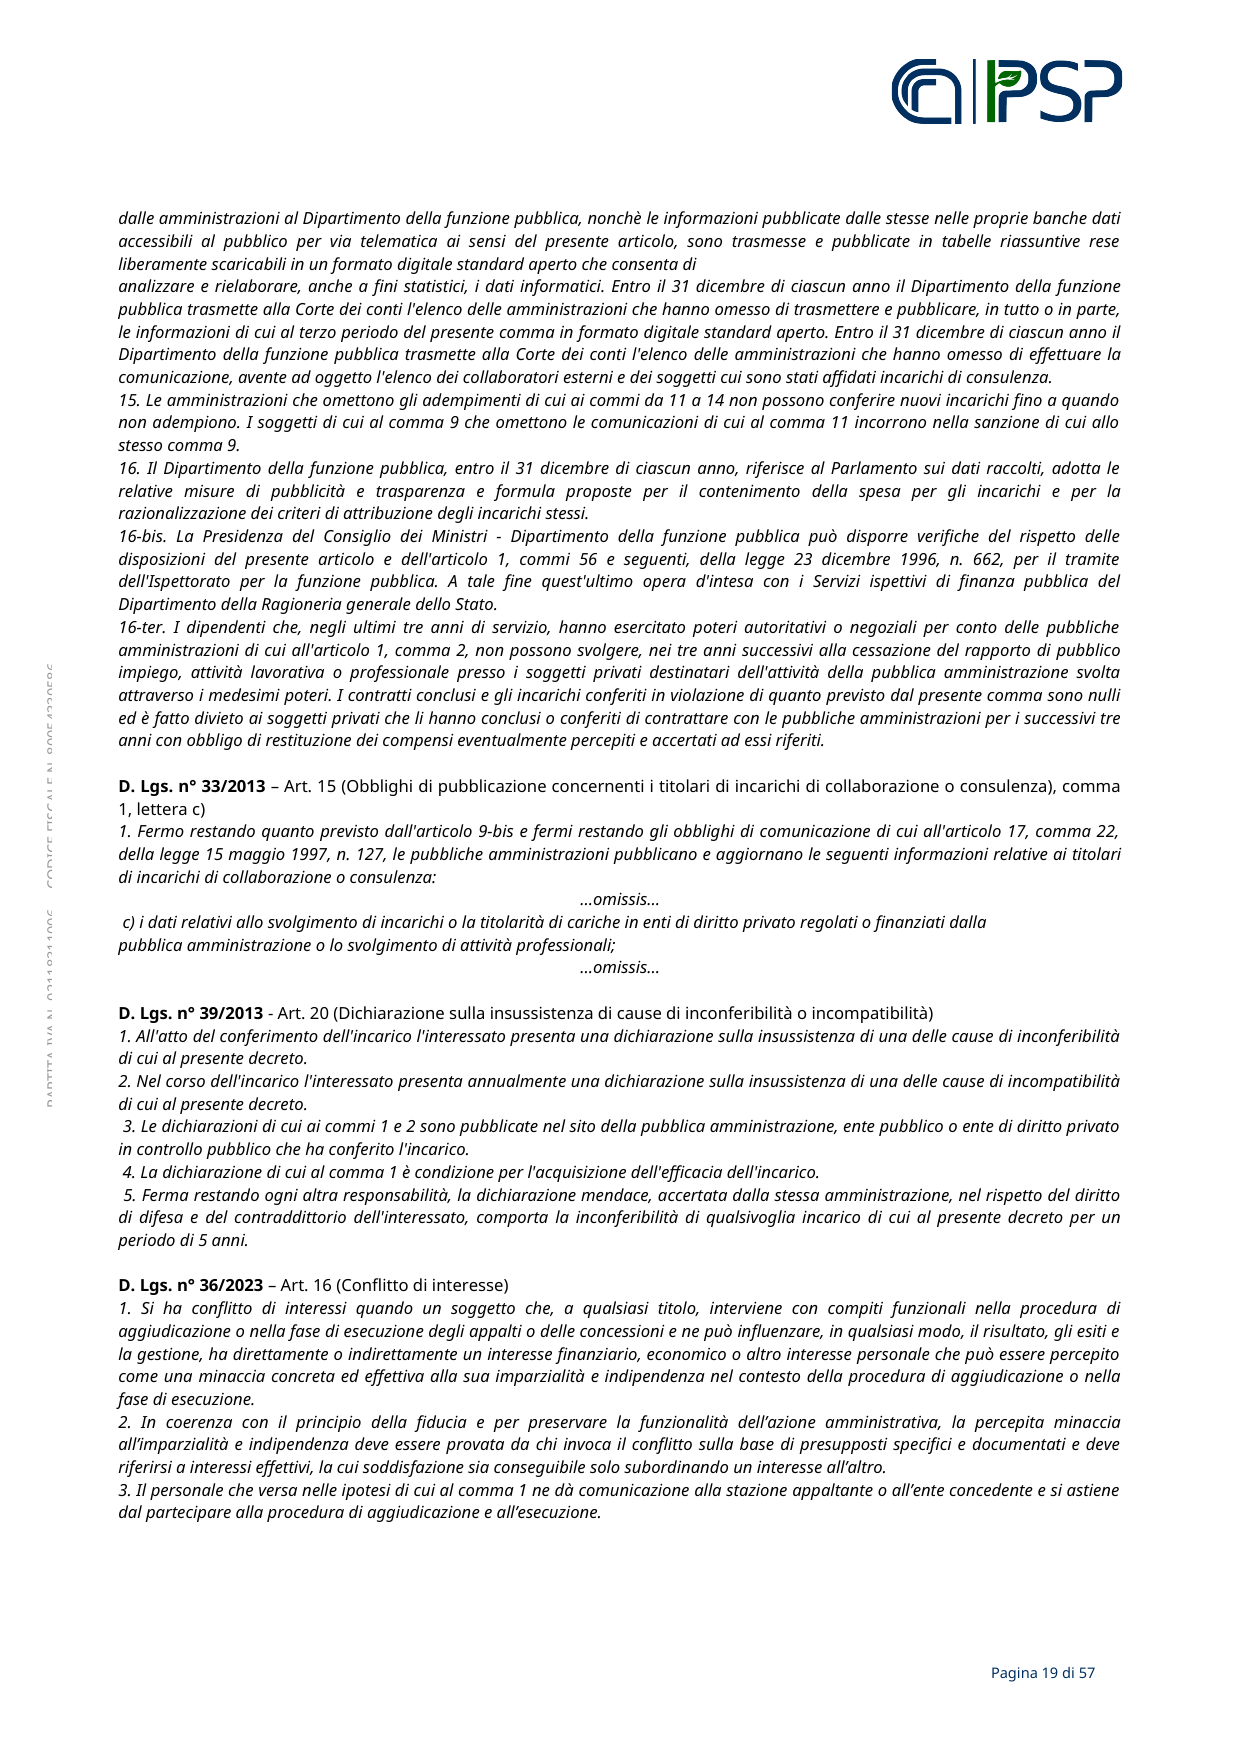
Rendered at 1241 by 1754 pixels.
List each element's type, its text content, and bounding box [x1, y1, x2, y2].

text 16. Il Dipartimento della funzione pubblica, entro il 31 dicembre di ciascun anno, riferisce al Parlamento sui dati raccolti, adotta le relative misure di pubblicità e trasparenza e formula proposte per il contenimento della spesa per gli incarichi e per la razionalizzazione dei criteri di attribuzione degli incarichi stessi. [118, 457, 1122, 525]
text D. Lgs. n° 39/2013 - Art. 20 (Dichiarazione sulla insussistenza di cause di inconferibilità o incompatibilità) [118, 1002, 1122, 1024]
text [118, 207, 1122, 275]
text 5. Ferma restando ogni altra responsabilità, la dichiarazione mendace, accertata dalla stessa amministrazione, nel rispetto del diritto di difesa e del contraddittorio dell'interessato, comporta la inconferibilità di qualsivoglia incarico di cui al presente decreto per un periodo di 5 anni. [118, 1183, 1122, 1251]
text c) i dati relativi allo svolgimento di incarichi o la titolarità di cariche in enti di diritto privato regolati o finanziati dalla [118, 911, 1122, 933]
text 1. Si ha conflitto di interessi quando un soggetto che, a qualsiasi titolo, interviene con compiti funzionali nella procedura di aggiudicazione o nella fase di esecuzione degli appalti o delle concessioni e ne può influenzare, in qualsiasi modo, il risultato, gli esiti e la gestione, ha direttamente o indirettamente un interesse finanziario, economico o altro interesse personale che può essere percepito come una minaccia concreta ed effettiva alla sua imparzialità e indipendenza nel contesto della procedura di aggiudicazione o nella fase di esecuzione. [118, 1297, 1122, 1410]
text …omissis… [118, 956, 1122, 979]
text pubblica amministrazione o lo svolgimento di attività professionali; [118, 933, 1122, 956]
text 3. Il personale che versa nelle ipotesi di cui al comma 1 ne dà comunicazione alla stazione appaltante o all’ente concedente e si astiene dal partecipare alla procedura di aggiudicazione e all’esecuzione. [118, 1478, 1122, 1524]
text 16-bis. La Presidenza del Consiglio dei Ministri - Dipartimento della funzione pubblica può disporre verifiche del rispetto delle disposizioni del presente articolo e dell'articolo 1, commi 56 e seguenti, della legge 23 dicembre 1996, n. 662, per il tramite dell'Ispettorato per la funzione pubblica. A tale fine quest'ultimo opera d'intesa con i Servizi ispettivi di finanza pubblica del Dipartimento della Ragioneria generale dello Stato. [118, 525, 1122, 616]
text D. Lgs. n° 36/2023 – Art. 16 (Conflitto di interesse) [118, 1274, 1122, 1297]
text D. Lgs. n° 33/2013 – Art. 15 (Obblighi di pubblicazione concernenti i titolari di incarichi di collaborazione o consulenza), comma 1, lettera c) [118, 774, 1122, 820]
text analizzare e rielaborare, anche a fini statistici, i dati informatici. Entro il 31 dicembre di ciascun anno il Dipartimento della funzione pubblica trasmette alla Corte dei conti l'elenco delle amministrazioni che hanno omesso di trasmettere e pubblicare, in tutto o in parte, le informazioni di cui al terzo periodo del presente comma in formato digitale standard aperto. Entro il 31 dicembre di ciascun anno il Dipartimento della funzione pubblica trasmette alla Corte dei conti l'elenco delle amministrazioni che hanno omesso di effettuare la comunicazione, avente ad oggetto l'elenco dei collaboratori esterni e dei soggetti cui sono stati affidati incarichi di consulenza. [118, 275, 1122, 388]
text 1. Fermo restando quanto previsto dall'articolo 9-bis e fermi restando gli obblighi di comunicazione di cui all'articolo 17, comma 22, della legge 15 maggio 1997, n. 127, le pubbliche amministrazioni pubblicano e aggiornano le seguenti informazioni relative ai titolari di incarichi di collaborazione o consulenza: [118, 820, 1122, 888]
text 2. In coerenza con il principio della fiducia e per preservare la funzionalità dell’azione amministrativa, la percepita minaccia all’imparzialità e indipendenza deve essere provata da chi invoca il conflitto sulla base di presupposti specifici e documentati e deve riferirsi a interessi effettivi, la cui soddisfazione sia conseguibile solo subordinando un interesse all’altro. [118, 1410, 1122, 1478]
text 4. La dichiarazione di cui al comma 1 è condizione per l'acquisizione dell'efficacia dell'incarico. [118, 1161, 1122, 1183]
picture [891, 59, 1123, 124]
text 3. Le dichiarazioni di cui ai commi 1 e 2 sono pubblicate nel sito della pubblica amministrazione, ente pubblico o ente di diritto privato in controllo pubblico che ha conferito l'incarico. [118, 1115, 1122, 1161]
text …omissis… [118, 888, 1122, 911]
text 16-ter. I dipendenti che, negli ultimi tre anni di servizio, hanno esercitato poteri autoritativi o negoziali per conto delle pubbliche amministrazioni di cui all'articolo 1, comma 2, non possono svolgere, nei tre anni successivi alla cessazione del rapporto di pubblico impiego, attività lavorativa o professionale presso i soggetti privati destinatari dell'attività della pubblica amministrazione svolta attraverso i medesimi poteri. I contratti conclusi e gli incarichi conferiti in violazione di quanto previsto dal presente comma sono nulli ed è fatto divieto ai soggetti privati che li hanno conclusi o conferiti di contrattare con le pubbliche amministrazioni per i successivi tre anni con obbligo di restituzione dei compensi eventualmente percepiti e accertati ad essi riferiti. [118, 616, 1122, 752]
text 15. Le amministrazioni che omettono gli adempimenti di cui ai commi da 11 a 14 non possono conferire nuovi incarichi fino a quando non adempiono. I soggetti di cui al comma 9 che omettono le comunicazioni di cui al comma 11 incorrono nella sanzione di cui allo stesso comma 9. [118, 388, 1122, 457]
text 1. All'atto del conferimento dell'incarico l'interessato presenta una dichiarazione sulla insussistenza di una delle cause di inconferibilità di cui al presente decreto. [118, 1024, 1122, 1070]
text 2. Nel corso dell'incarico l'interessato presenta annualmente una dichiarazione sulla insussistenza di una delle cause di incompatibilità di cui al presente decreto. [118, 1070, 1122, 1115]
